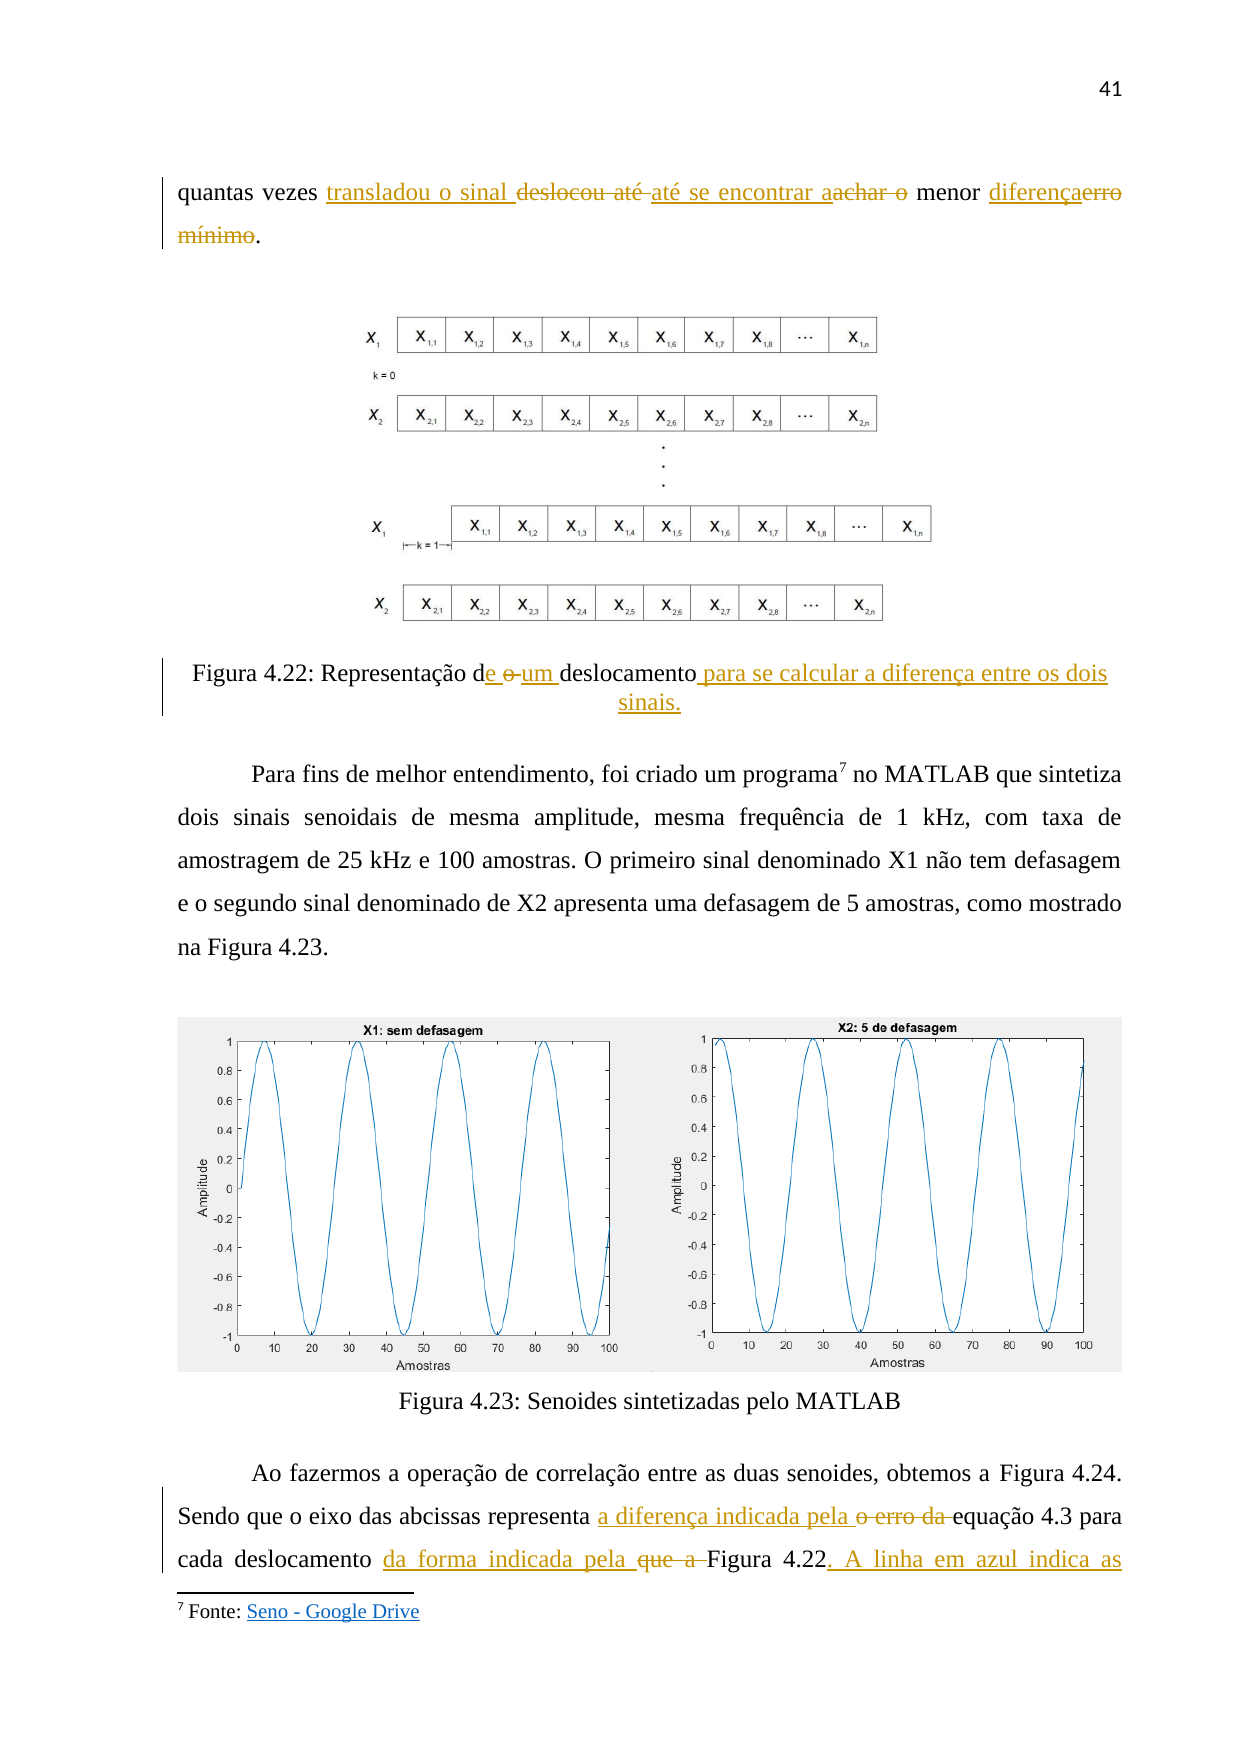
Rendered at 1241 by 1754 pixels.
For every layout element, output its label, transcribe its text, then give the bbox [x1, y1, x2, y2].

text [177, 1458, 1122, 1573]
picture [346, 306, 954, 644]
picture [177, 1017, 1123, 1372]
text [177, 177, 1122, 249]
text Figura .: Representação ddeslocamento [177, 658, 1122, 716]
